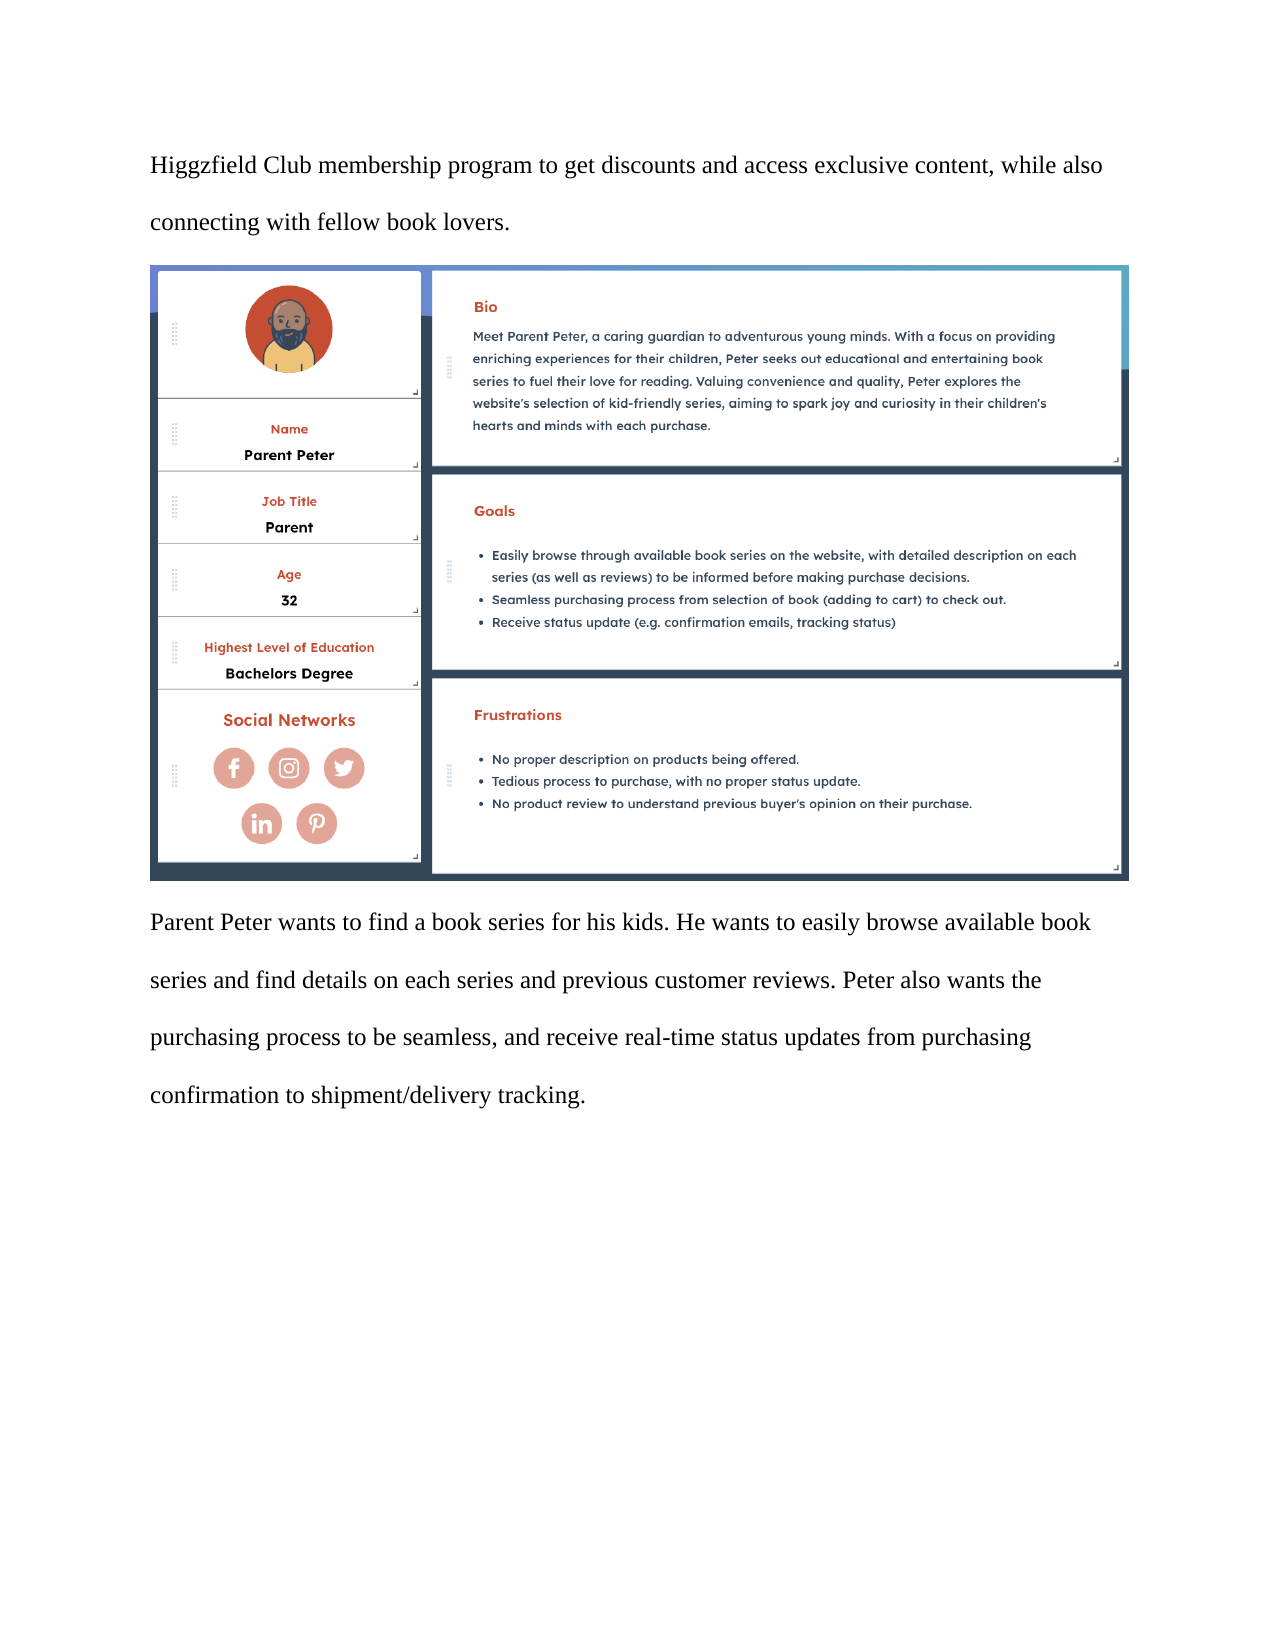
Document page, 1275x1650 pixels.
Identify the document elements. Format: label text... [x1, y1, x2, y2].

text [150, 150, 1125, 236]
text Parent Peter wants to find a book series for his kids. He wants to easily browse available book series and find details on each series and previous customer reviews. Peter also wants the purchasing process to be seamless, and receive real-time status updates from purchasing confirmation to shipment/delivery tracking. [150, 907, 1125, 1108]
picture [150, 265, 1129, 881]
